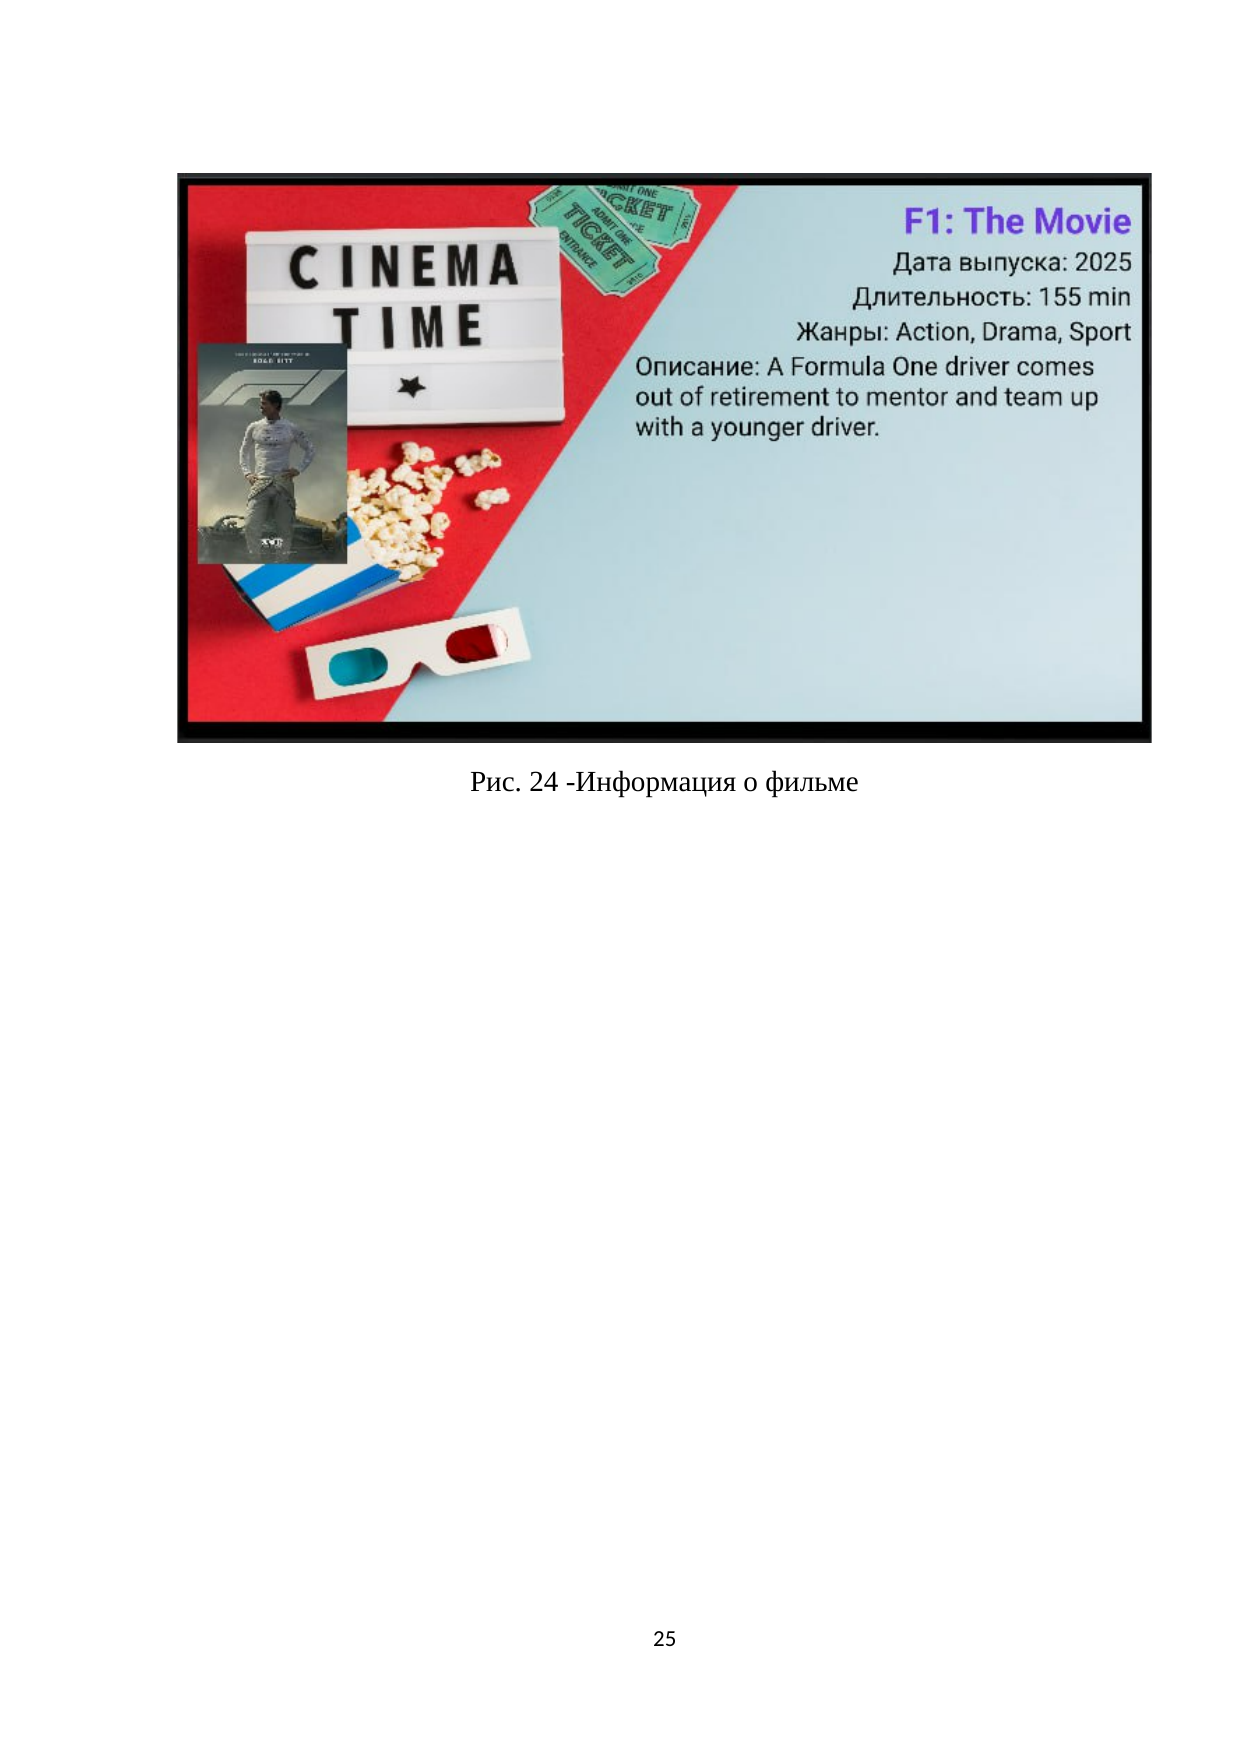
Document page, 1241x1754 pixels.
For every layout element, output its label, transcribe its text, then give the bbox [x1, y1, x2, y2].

picture [177, 173, 1152, 743]
text Рис. 24 -Информация о фильме [177, 764, 1152, 797]
